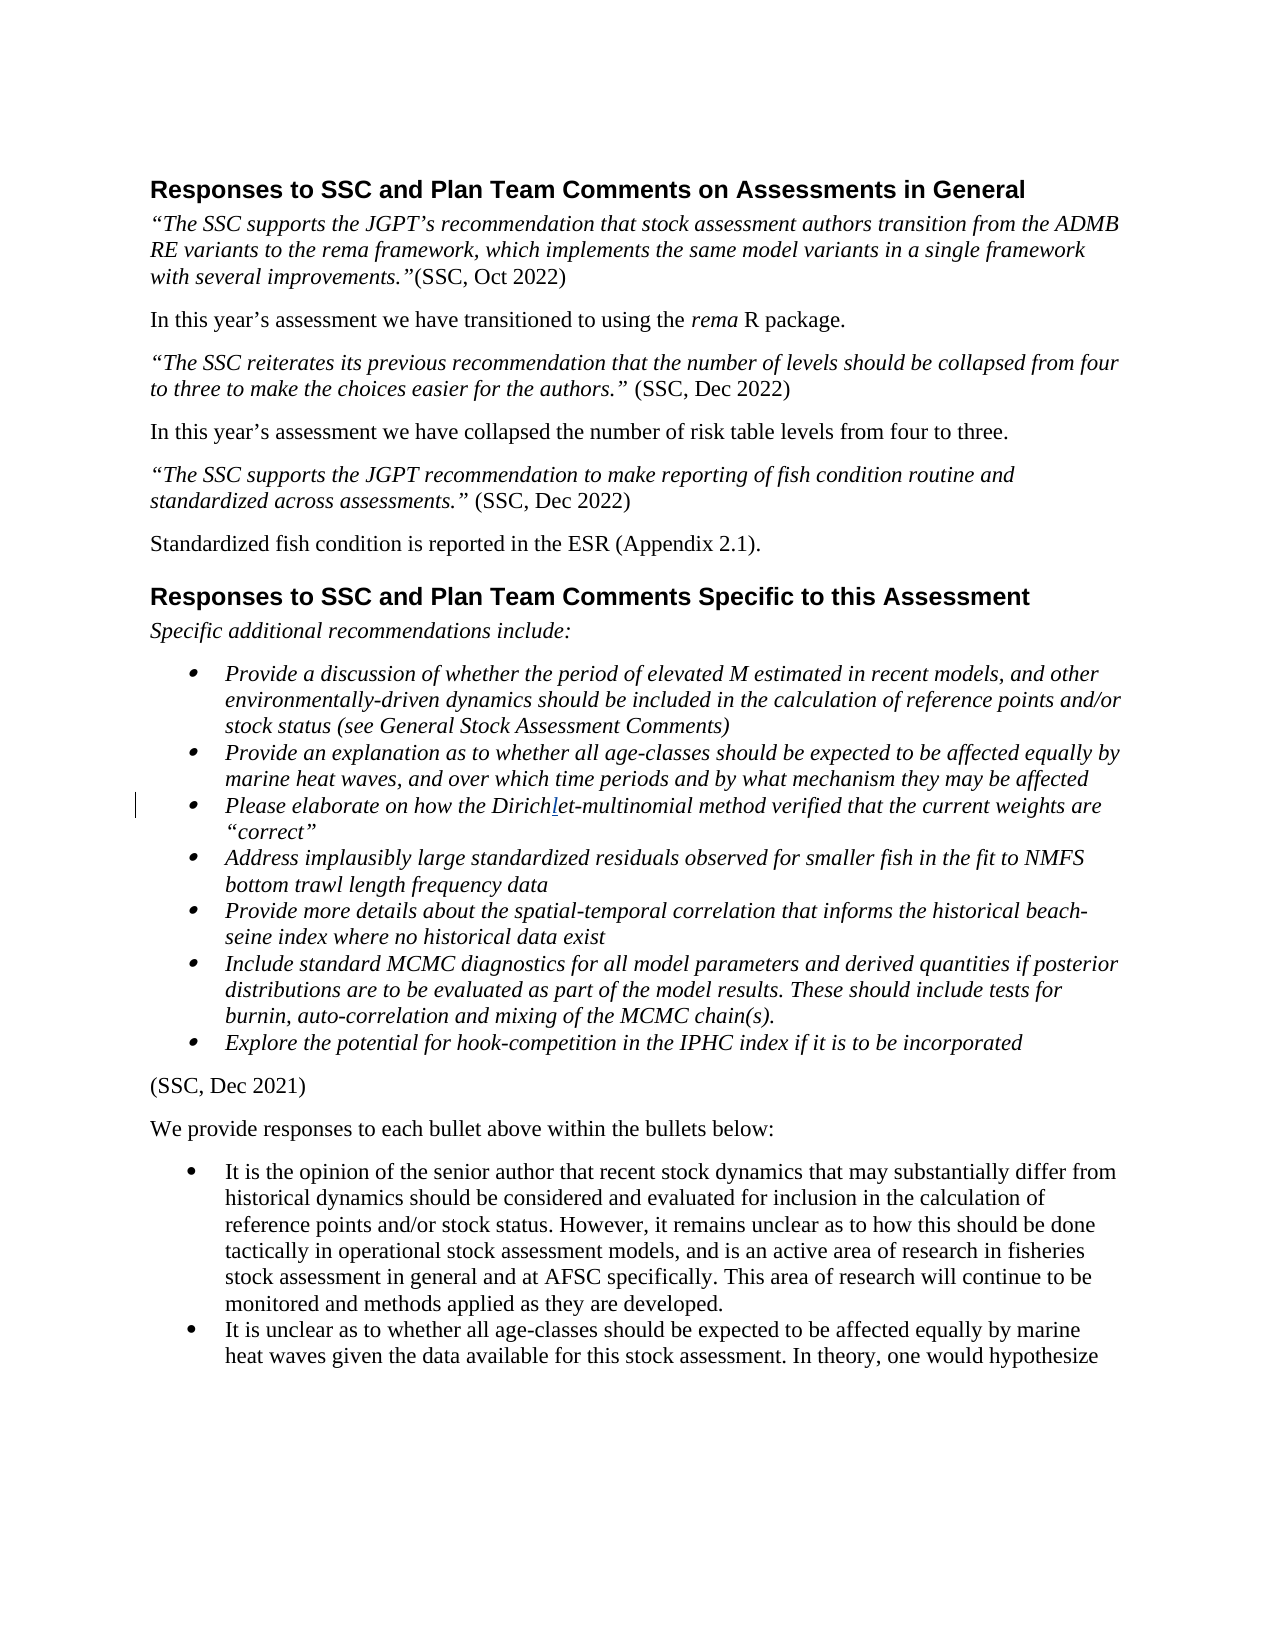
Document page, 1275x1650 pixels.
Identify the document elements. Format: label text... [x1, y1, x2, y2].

text Specific additional recommendations include: [150, 617, 1125, 643]
list Provide more details about the spatial-temporal correlation that informs the historical beach-seine index where no historical data exist [187, 897, 1125, 950]
text We provide responses to each bullet above within the bullets below: [150, 1115, 1125, 1141]
text “The SSC supports the JGPT recommendation to make reporting of fish condition routine and standardized across assessments.” (SSC, Dec 2022) [150, 461, 1125, 514]
list Provide a discussion of whether the period of elevated M estimated in recent models, and other environmentally-driven dynamics should be included in the calculation of reference points and/or stock status (see General Stock Assessment Comments) [187, 660, 1125, 739]
list It is the opinion of the senior author that recent stock dynamics that may substantially differ from historical dynamics should be considered and evaluated for inclusion in the calculation of reference points and/or stock status. However, it remains unclear as to how this should be done tactically in operational stock assessment models, and is an active area of research in fisheries stock assessment in general and at AFSC specifically. This area of research will continue to be monitored and methods applied as they are developed. [187, 1158, 1125, 1316]
text Standardized fish condition is reported in the ESR (Appendix 2.1). [150, 531, 1125, 557]
subtitle Responses to SSC and Plan Team Comments on Assessments in General [150, 175, 1125, 204]
list Explore the potential for hook-competition in the IPHC index if it is to be incorporated [187, 1029, 1125, 1055]
text In this year’s assessment we have transitioned to using the rema R package. [150, 306, 1125, 332]
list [187, 1316, 1125, 1369]
text In this year’s assessment we have collapsed the number of risk table levels from four to three. [150, 418, 1125, 444]
subtitle Responses to SSC and Plan Team Comments Specific to this Assessment [150, 582, 1125, 611]
text (SSC, Dec 2021) [150, 1072, 1125, 1098]
list Provide an explanation as to whether all age-classes should be expected to be affected equally by marine heat waves, and over which time periods and by what mechanism they may be affected [187, 739, 1125, 792]
list Address implausibly large standardized residuals observed for smaller fish in the fit to NMFS bottom trawl length frequency data [187, 844, 1125, 897]
list Please elaborate on how the Dirichet-multinomial method verified that the current weights are “correct” [187, 792, 1125, 844]
text “The SSC supports the JGPT’s recommendation that stock assessment authors transition from the ADMB RE variants to the rema framework, which implements the same model variants in a single framework with several improvements.”(SSC, Oct 2022) [150, 210, 1125, 289]
text “The SSC reiterates its previous recommendation that the number of levels should be collapsed from four to three to make the choices easier for the authors.” (SSC, Dec 2022) [150, 349, 1125, 401]
list Include standard MCMC diagnostics for all model parameters and derived quantities if posterior distributions are to be evaluated as part of the model results. These should include tests for burnin, auto-correlation and mixing of the MCMC chain(s). [187, 950, 1125, 1029]
